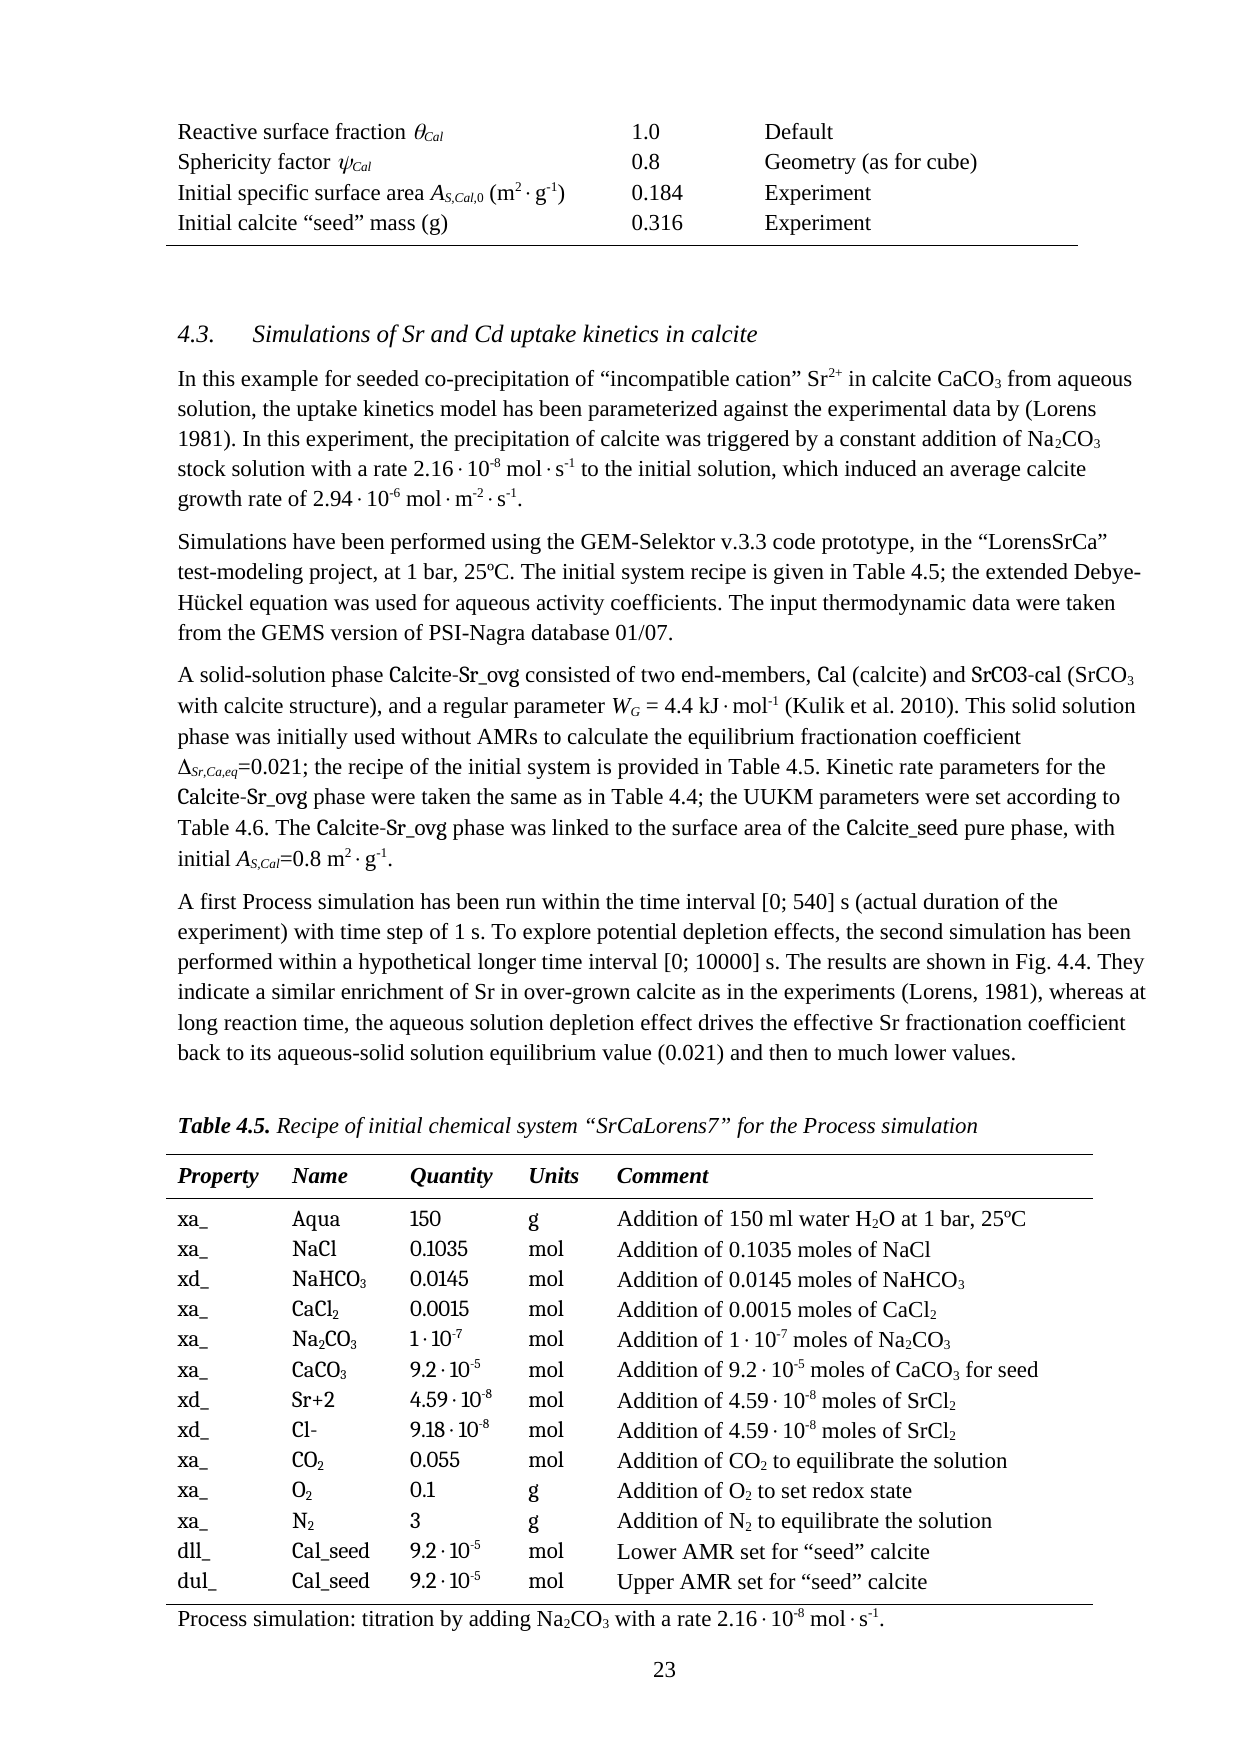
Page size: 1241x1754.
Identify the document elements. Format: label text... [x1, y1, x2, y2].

table_cell Sr+2 [281, 1387, 399, 1417]
table_cell mol [517, 1417, 605, 1447]
table_cell mol [517, 1326, 605, 1356]
table_cell xa_ [166, 1508, 281, 1538]
table_cell mol [517, 1538, 605, 1568]
table_cell O2 [281, 1477, 399, 1507]
table_cell Addition of 0.0015 moles of CaCl2 [605, 1296, 1093, 1326]
table_cell mol [517, 1387, 605, 1417]
table_cell Experiment [753, 179, 1078, 209]
table_cell Cal_seed [281, 1568, 399, 1604]
table_cell Geometry (as for cube) [753, 148, 1078, 178]
table_cell g [517, 1508, 605, 1538]
table_header Quantity [399, 1155, 517, 1198]
text Process simulation: titration by adding Na2CO3 with a rate 2.1610-8 mols-1. [177, 1605, 1152, 1632]
table_cell xa_ [166, 1477, 281, 1507]
table_cell Reactive surface fraction Cal [166, 118, 620, 148]
table_cell CaCO3 [281, 1356, 399, 1387]
table_cell 150 [399, 1199, 517, 1236]
text Simulations have been performed using the GEM-Selektor v.3.3 code prototype, in the “LorensSrCa” test-modeling project, at 1 bar, 25ºC. The initial system recipe is given in Table 4.5; the extended Debye-Hückel equation was used for aqueous activity coefficients. The input thermodynamic data were taken from the GEMS version of PSI-Nagra database 01/07. [177, 528, 1152, 645]
table_cell g [517, 1199, 605, 1236]
table_cell N2 [281, 1508, 399, 1538]
table_cell CO2 [281, 1447, 399, 1477]
table_cell xd_ [166, 1266, 281, 1296]
table_cell Upper AMR set for “seed” calcite [605, 1568, 1093, 1604]
table_cell 0.1035 [399, 1236, 517, 1266]
table_cell mol [517, 1296, 605, 1326]
table_cell 3 [399, 1508, 517, 1538]
table_cell 0.1 [399, 1477, 517, 1507]
table_cell 0.0015 [399, 1296, 517, 1326]
table_cell Addition of N2 to equilibrate the solution [605, 1508, 1093, 1538]
table_cell xa_ [166, 1199, 281, 1236]
table_cell xd_ [166, 1387, 281, 1417]
table_cell Na2CO3 [281, 1326, 399, 1356]
table_cell NaHCO3 [281, 1266, 399, 1296]
table_cell 9.210-5 [399, 1568, 517, 1604]
table_cell Addition of 4.5910-8 moles of SrCl2 [605, 1417, 1093, 1447]
table_cell Addition of 9.210-5 moles of CaCO3 for seed [605, 1356, 1093, 1387]
table_cell dll_ [166, 1538, 281, 1568]
table_cell Addition of 150 ml water H2O at 1 bar, 25ºC [605, 1199, 1093, 1236]
table_cell mol [517, 1356, 605, 1387]
table_cell xa_ [166, 1296, 281, 1326]
table_cell Addition of 4.5910-8 moles of SrCl2 [605, 1387, 1093, 1417]
table_cell Initial specific surface area AS,Cal,0 (m2g-1) [166, 179, 620, 209]
text A first Process simulation has been run within the time interval [0; 540] s (actual duration of the experiment) with time step of 1 s. To explore potential depletion effects, the second simulation has been performed within a hypothetical longer time interval [0; 10000] s. The results are shown in Fig. 4.4. They indicate a similar enrichment of Sr in over-grown calcite as in the experiments (Lorens, 1981), whereas at long reaction time, the aqueous solution depletion effect drives the effective Sr fractionation coefficient back to its aqueous-solid solution equilibrium value (0.021) and then to much lower values. [177, 888, 1152, 1065]
text In this example for seeded co-precipitation of “incompatible cation” Sr2+ in calcite CaCO3 from aqueous solution, the uptake kinetics model has been parameterized against the experimental data by (Lorens 1981). In this experiment, the precipitation of calcite was triggered by a constant addition of Na2CO3 stock solution with a rate 2.1610-8 mols-1 to the initial solution, which induced an average calcite growth rate of 2.9410-6 molm-2s-1. [177, 365, 1152, 512]
table_cell Addition of O2 to set redox state [605, 1477, 1093, 1507]
table_cell 9.210-5 [399, 1356, 517, 1387]
table_cell xa_ [166, 1447, 281, 1477]
table_cell Addition of 110-7 moles of Na2CO3 [605, 1326, 1093, 1356]
table_header Units [517, 1155, 605, 1198]
table_cell 0.184 [620, 179, 753, 209]
list Simulations of Sr and Cd uptake kinetics in calcite [177, 319, 1152, 348]
table_header Property [166, 1155, 281, 1198]
table_cell Addition of CO2 to equilibrate the solution [605, 1447, 1093, 1477]
table_cell Addition of 0.1035 moles of NaCl [605, 1236, 1093, 1266]
table_cell 0.8 [620, 148, 753, 178]
table_cell 0.0145 [399, 1266, 517, 1296]
table_cell Default [753, 118, 1078, 148]
table_cell Initial calcite “seed” mass (g) [166, 209, 620, 245]
table_cell 0.055 [399, 1447, 517, 1477]
table_cell CaCl2 [281, 1296, 399, 1326]
table_cell 1.0 [620, 118, 753, 148]
table_cell 110-7 [399, 1326, 517, 1356]
table_cell 9.210-5 [399, 1538, 517, 1568]
table_cell Experiment [753, 209, 1078, 245]
table_cell mol [517, 1568, 605, 1604]
table_cell mol [517, 1236, 605, 1266]
table_cell Cl- [281, 1417, 399, 1447]
table_cell dul_ [166, 1568, 281, 1604]
table_cell 9.1810-8 [399, 1417, 517, 1447]
table_header Comment [605, 1155, 1093, 1198]
table_cell xa_ [166, 1356, 281, 1387]
table_cell g [517, 1477, 605, 1507]
table_cell Sphericity factor Cal [166, 148, 620, 178]
table_cell Lower AMR set for “seed” calcite [605, 1538, 1093, 1568]
text A solid-solution phase Calcite-Sr_ovg consisted of two end-members, Cal (calcite) and SrCO3-cal (SrCO3 with calcite structure), and a regular parameter WG = 4.4 kJmol-1 (Kulik et al. 2010). This solid solution phase was initially used without AMRs to calculate the equilibrium fractionation coefficient Sr,Ca,eq=0.021; the recipe of the initial system is provided in Table 4.5. Kinetic rate parameters for the Calcite-Sr_ovg phase were taken the same as in Table 4.4; the UUKM parameters were set according to Table 4.6. The Calcite-Sr_ovg phase was linked to the surface area of the Calcite_seed pure phase, with initial AS,Cal=0.8 m2g-1. [177, 662, 1152, 871]
table_header Name [281, 1155, 399, 1198]
table_cell Cal_seed [281, 1538, 399, 1568]
table_cell Aqua [281, 1199, 399, 1236]
table_cell xa_ [166, 1236, 281, 1266]
table_cell xa_ [166, 1326, 281, 1356]
table_cell 0.316 [620, 209, 753, 245]
table_cell NaCl [281, 1236, 399, 1266]
table_cell mol [517, 1266, 605, 1296]
table_cell mol [517, 1447, 605, 1477]
table_cell Addition of 0.0145 moles of NaHCO3 [605, 1266, 1093, 1296]
table_cell 4.5910-8 [399, 1387, 517, 1417]
text Table 4.5. Recipe of initial chemical system “SrCaLorens7” for the Process simulation [177, 1112, 1152, 1138]
table_cell xd_ [166, 1417, 281, 1447]
